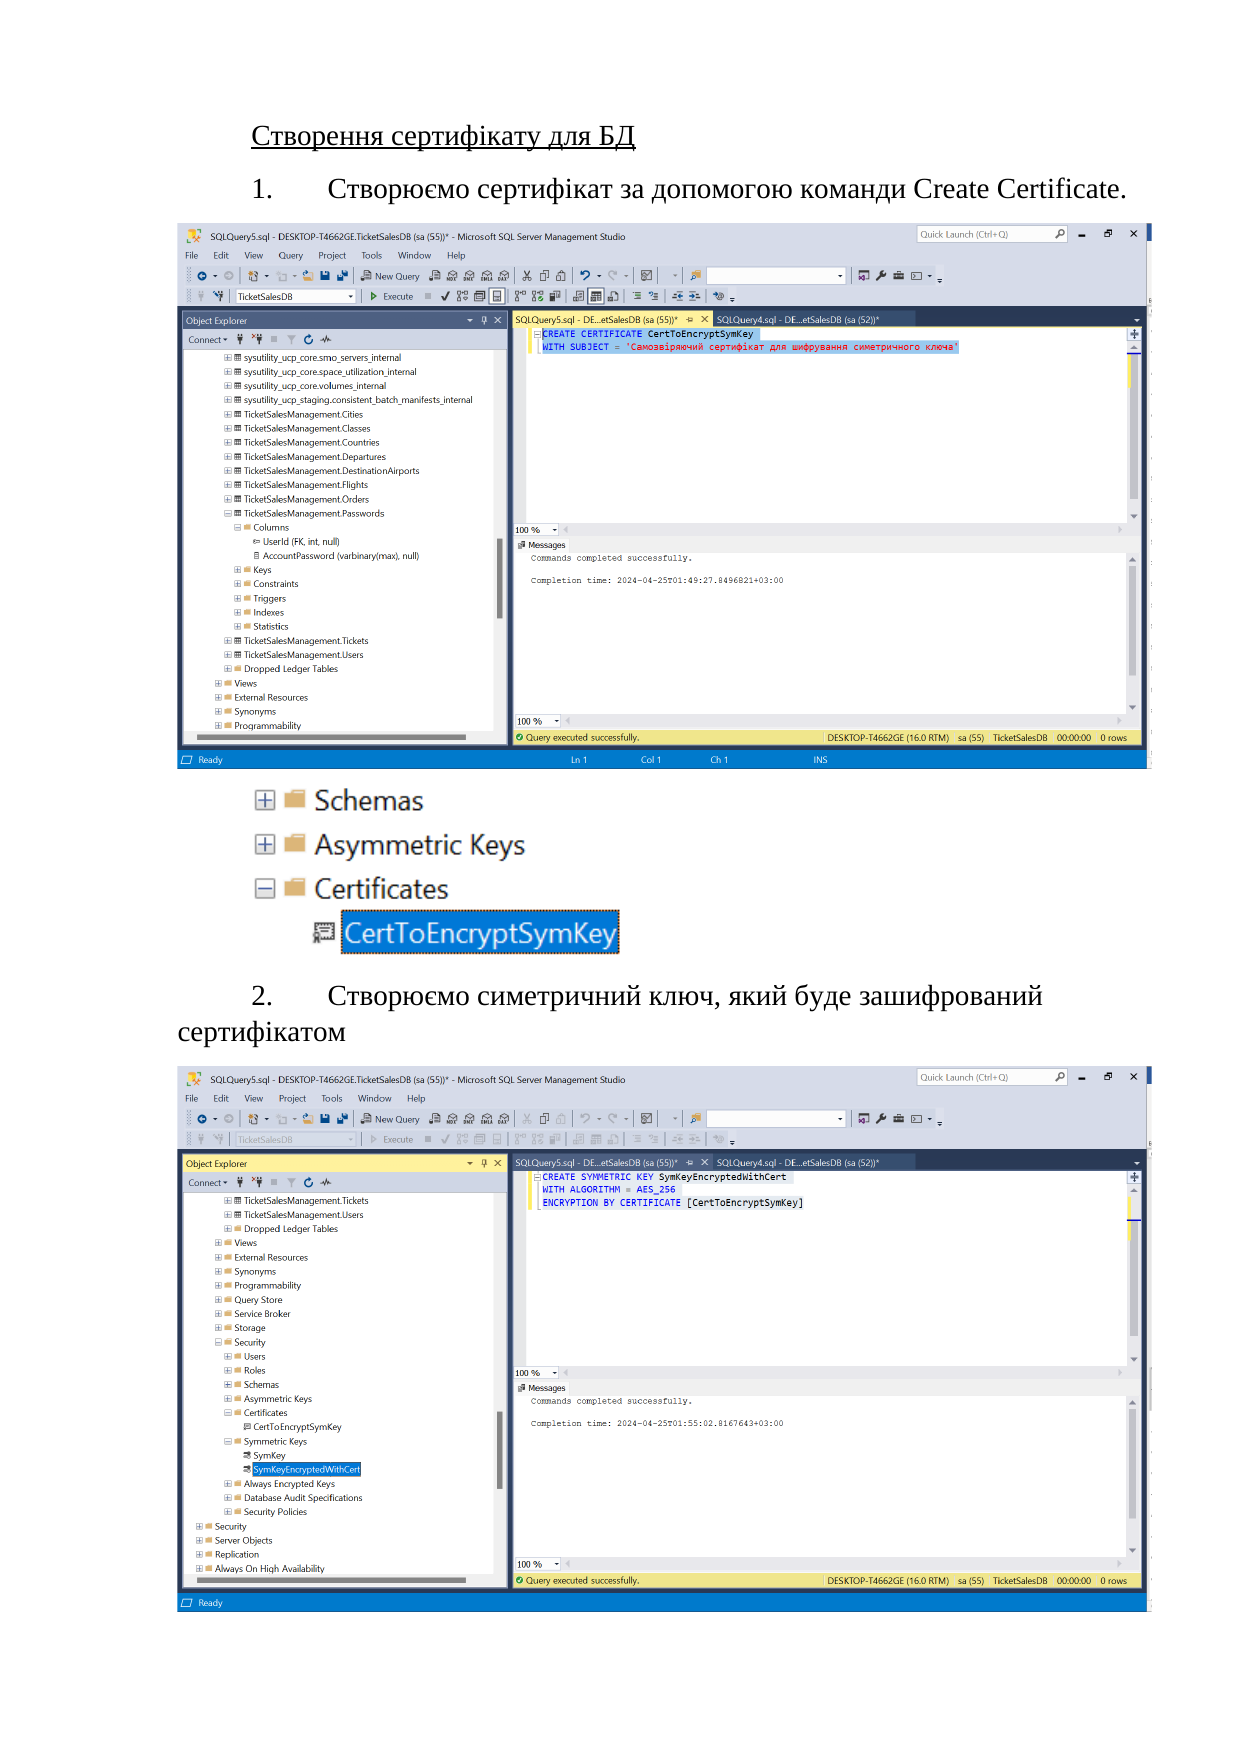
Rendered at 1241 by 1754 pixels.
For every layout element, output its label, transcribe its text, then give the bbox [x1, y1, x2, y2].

picture [177, 788, 748, 959]
list Створюємо сертифікат за допомогою команди Create Certificate. [177, 171, 1152, 204]
picture [177, 1066, 1152, 1612]
list Створюємо симетричний ключ, який буде зашифрований сертифікатом [177, 978, 1152, 1047]
picture [177, 223, 1152, 769]
text Створення сертифікату для БД [177, 118, 1152, 152]
